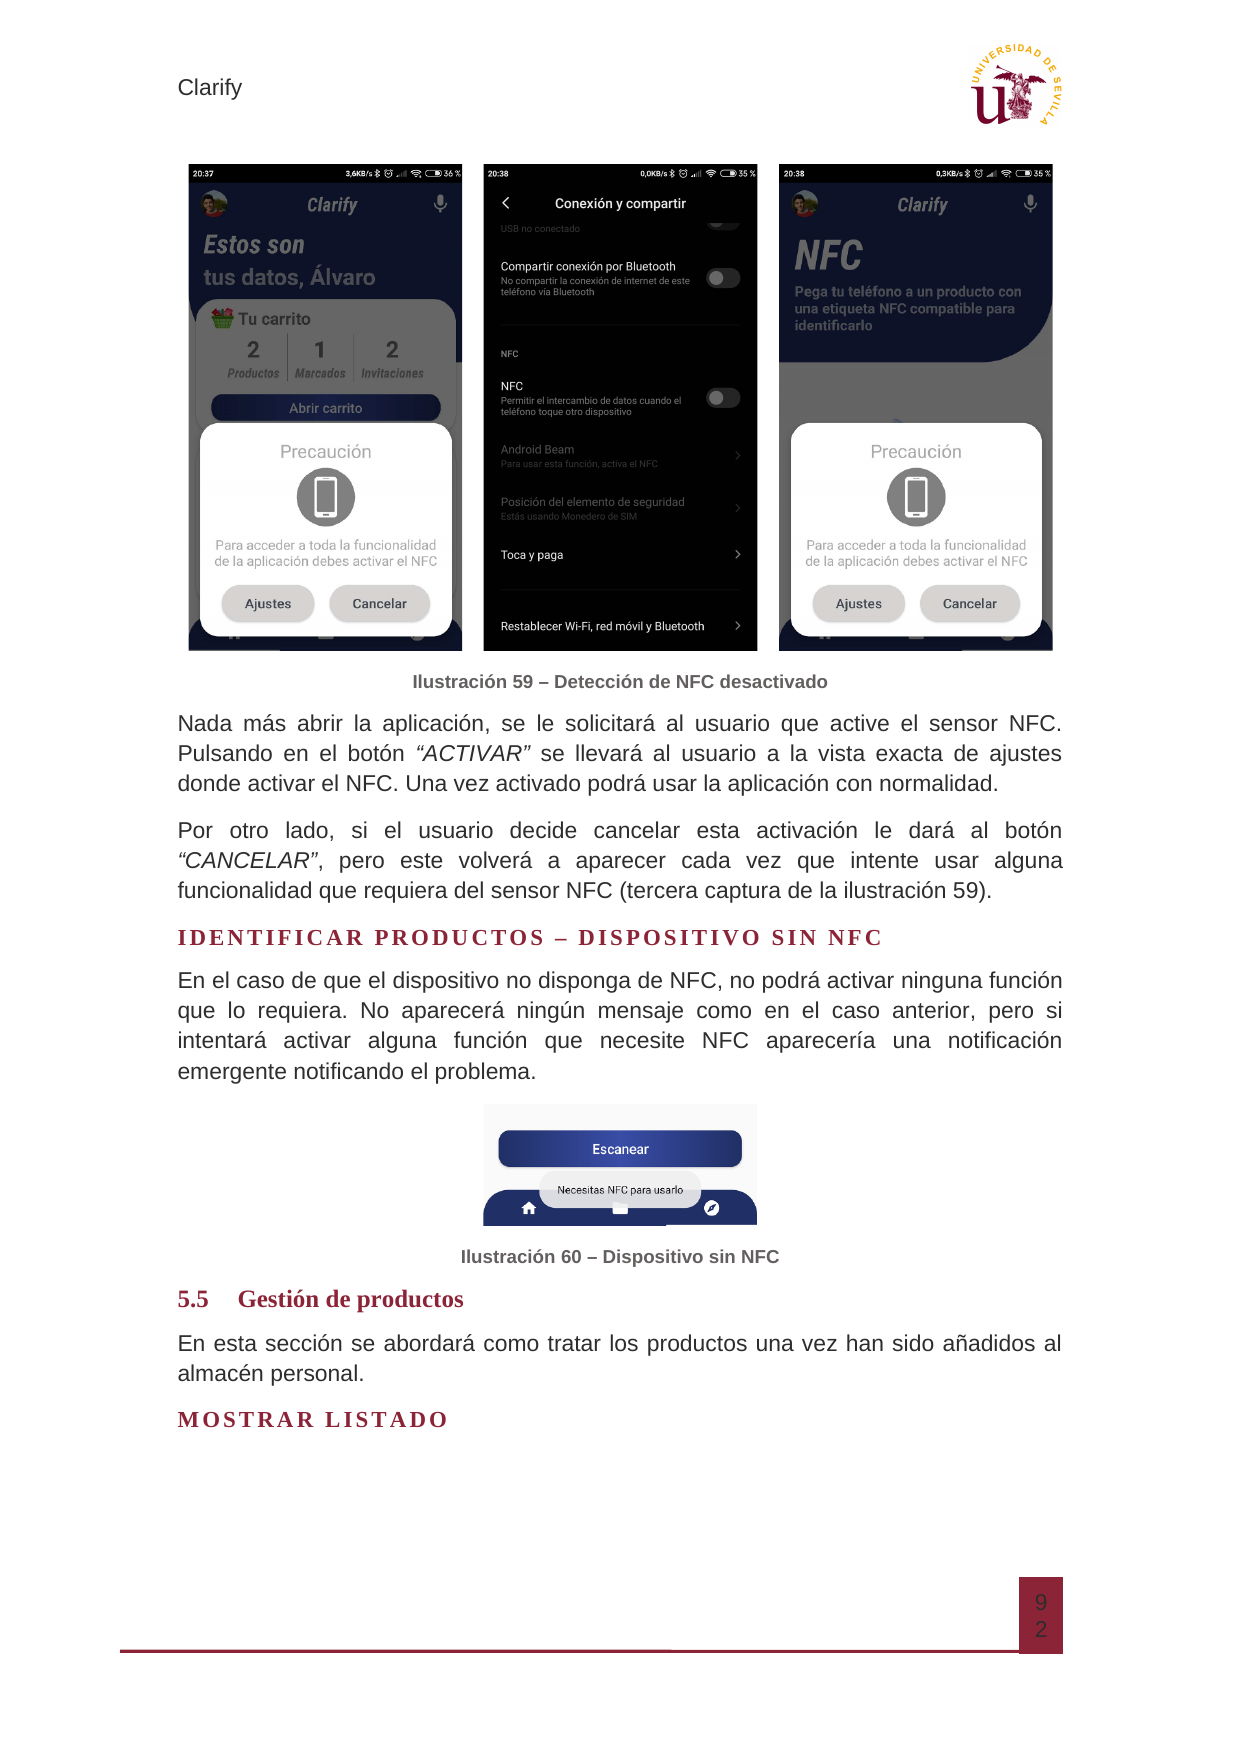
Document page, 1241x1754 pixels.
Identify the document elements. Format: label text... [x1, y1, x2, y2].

text Nada más abrir la aplicación, se le solicitará al usuario que active el sensor NFC. Pulsando en el botón “ACTIVAR” se llevará al usuario a la vista exacta de ajustes donde activar el NFC. Una vez activado podrá usar la aplicación con normalidad. [177, 709, 1063, 796]
table_header [177, 148, 472, 654]
picture [969, 44, 1063, 127]
table_header [768, 148, 1063, 654]
picture [188, 164, 463, 651]
text Por otro lado, si el usuario decide cancelar esta activación le dará al botón “CANCELAR”, pero este volverá a aparecer cada vez que intente usar alguna funcionalidad que requiera del sensor NFC (tercera captura de la ilustración 59). [177, 817, 1063, 903]
text Ilustración 59 – Detección de NFC desactivado [177, 671, 1063, 693]
title MOstrar listado [177, 1407, 1063, 1433]
text Ilustración 60 – Dispositivo sin NFC [177, 1246, 1063, 1267]
picture [779, 164, 1053, 651]
title identificar productos – dispositivo sin nfc [177, 924, 1063, 950]
text En esta sección se abordará como tratar los productos una vez han sido añadidos al almacén personal. [177, 1329, 1063, 1386]
picture [483, 1104, 757, 1226]
picture [483, 164, 758, 651]
text En el caso de que el dispositivo no disponga de NFC, no podrá activar ninguna función que lo requiera. No aparecerá ningún mensaje como en el caso anterior, pero si intentará activar alguna función que necesite NFC aparecería una notificación emergente notificando el problema. [177, 967, 1063, 1084]
table_header [473, 148, 768, 654]
subtitle Gestión de productos [177, 1284, 1063, 1313]
